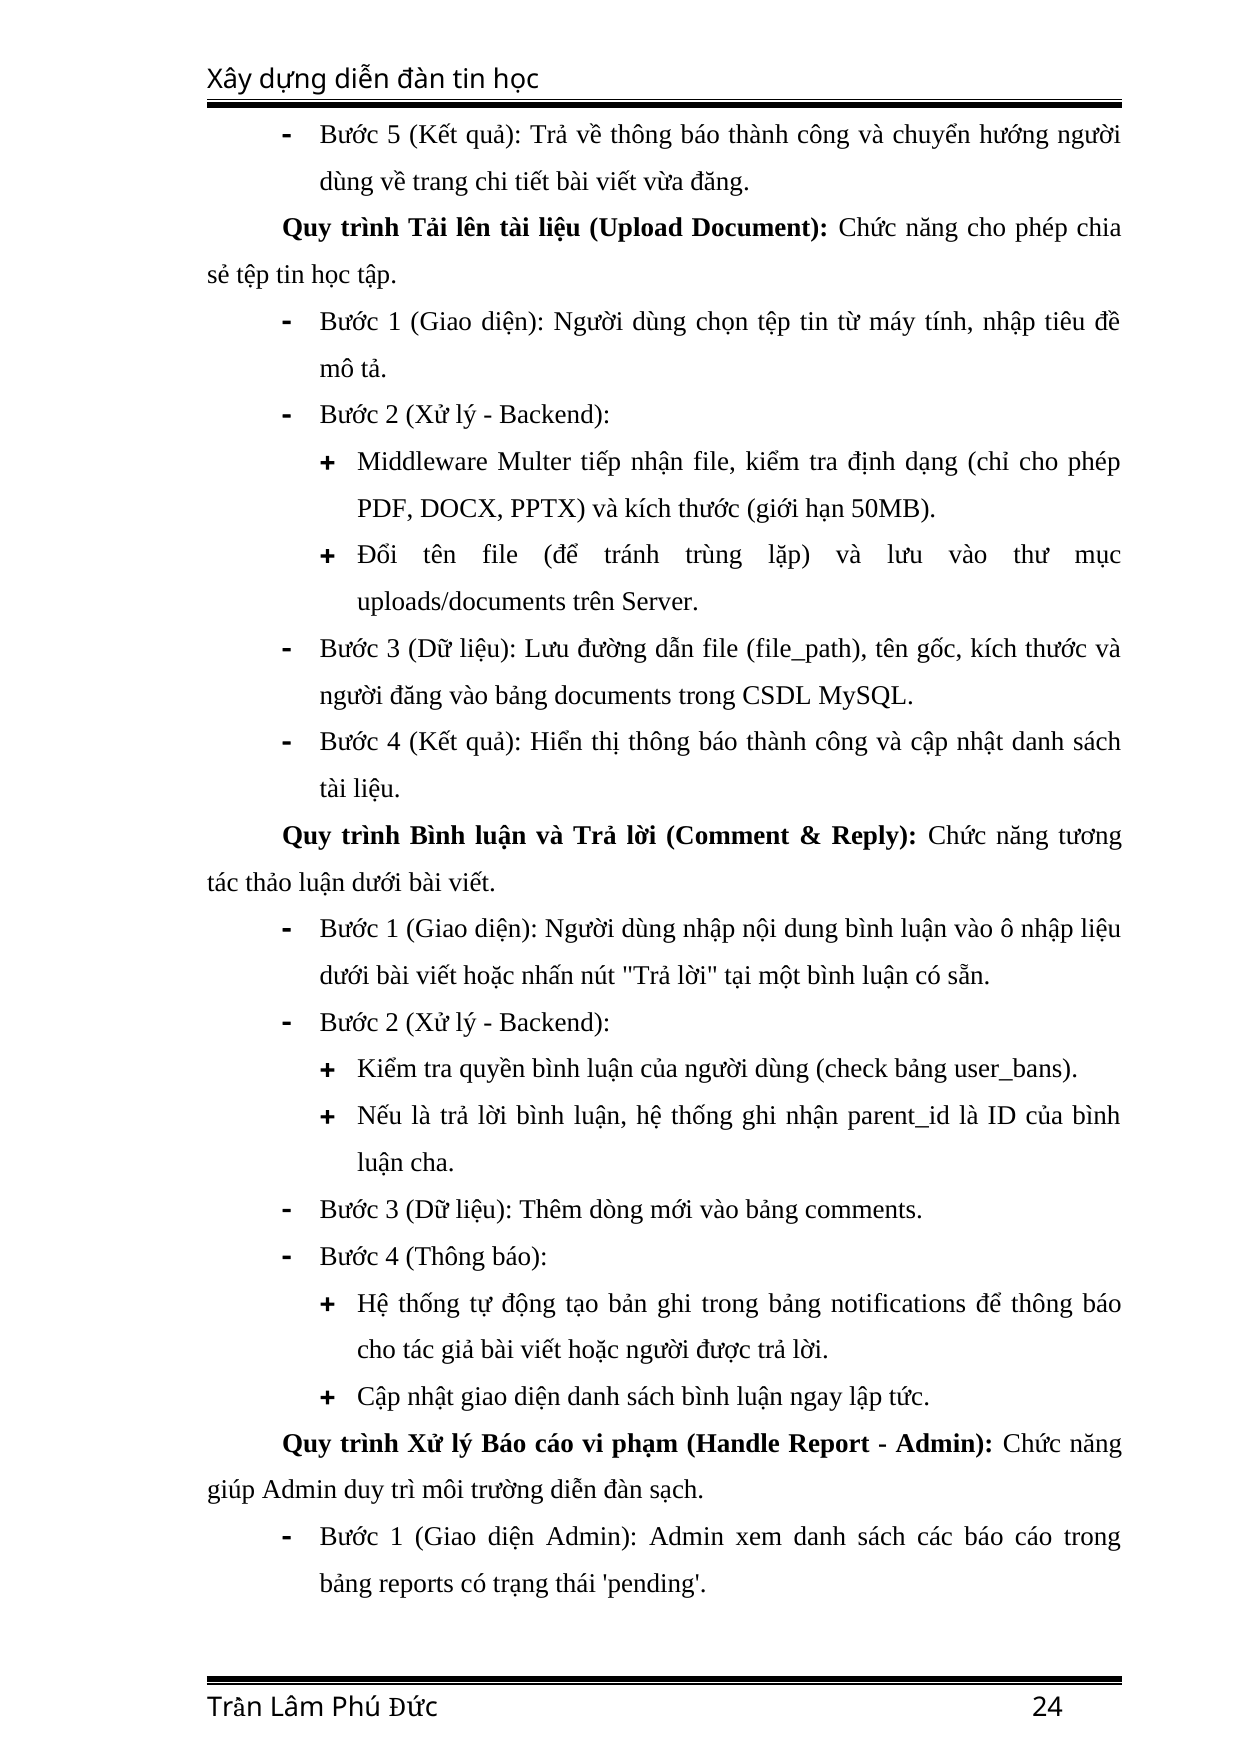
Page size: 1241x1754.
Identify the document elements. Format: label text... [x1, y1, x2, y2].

list Hệ thống tự động tạo bản ghi trong bảng notifications để thông báo cho tác giả bài viết hoặc người được trả lời. [319, 1287, 1122, 1364]
list Bước 2 (Xử lý - Backend): [282, 398, 1122, 429]
text Quy trình Bình luận và Trả lời (Comment & Reply): Chức năng tương tác thảo luận dưới bài viết. [207, 819, 1122, 897]
list Bước 3 (Dữ liệu): Thêm dòng mới vào bảng comments. [282, 1193, 1122, 1224]
list Kiểm tra quyền bình luận của người dùng (check bảng user_bans). [319, 1053, 1122, 1084]
list Cập nhật giao diện danh sách bình luận ngay lập tức. [319, 1380, 1122, 1411]
list Bước 3 (Dữ liệu): Lưu đường dẫn file (file_path), tên gốc, kích thước và người đăng vào bảng documents trong CSDL MySQL. [282, 632, 1122, 710]
list Bước 1 (Giao diện Admin): Admin xem danh sách các báo cáo trong bảng reports có trạng thái 'pending'. [282, 1520, 1122, 1598]
list Middleware Multer tiếp nhận file, kiểm tra định dạng (chỉ cho phép PDF, DOCX, PPTX) và kích thước (giới hạn 50MB). [319, 445, 1122, 523]
list Bước 1 (Giao diện): Người dùng chọn tệp tin từ máy tính, nhập tiêu đề mô tả. [282, 305, 1122, 383]
text Quy trình Tải lên tài liệu (Upload Document): Chức năng cho phép chia sẻ tệp tin học tập. [207, 212, 1122, 289]
list Bước 2 (Xử lý - Backend): [282, 1006, 1122, 1037]
list Bước 4 (Thông báo): [282, 1240, 1122, 1271]
list Bước 5 (Kết quả): Trả về thông báo thành công và chuyển hướng người dùng về trang chi tiết bài viết vừa đăng. [282, 118, 1122, 196]
list Nếu là trả lời bình luận, hệ thống ghi nhận parent_id là ID của bình luận cha. [319, 1099, 1122, 1177]
list Bước 4 (Kết quả): Hiển thị thông báo thành công và cập nhật danh sách tài liệu. [282, 726, 1122, 803]
list Bước 1 (Giao diện): Người dùng nhập nội dung bình luận vào ô nhập liệu dưới bài viết hoặc nhấn nút "Trả lời" tại một bình luận có sẵn. [282, 912, 1122, 990]
text Quy trình Xử lý Báo cáo vi phạm (Handle Report - Admin): Chức năng giúp Admin duy trì môi trường diễn đàn sạch. [207, 1427, 1122, 1505]
list Đổi tên file (để tránh trùng lặp) và lưu vào thư mục uploads/documents trên Server. [319, 539, 1122, 617]
